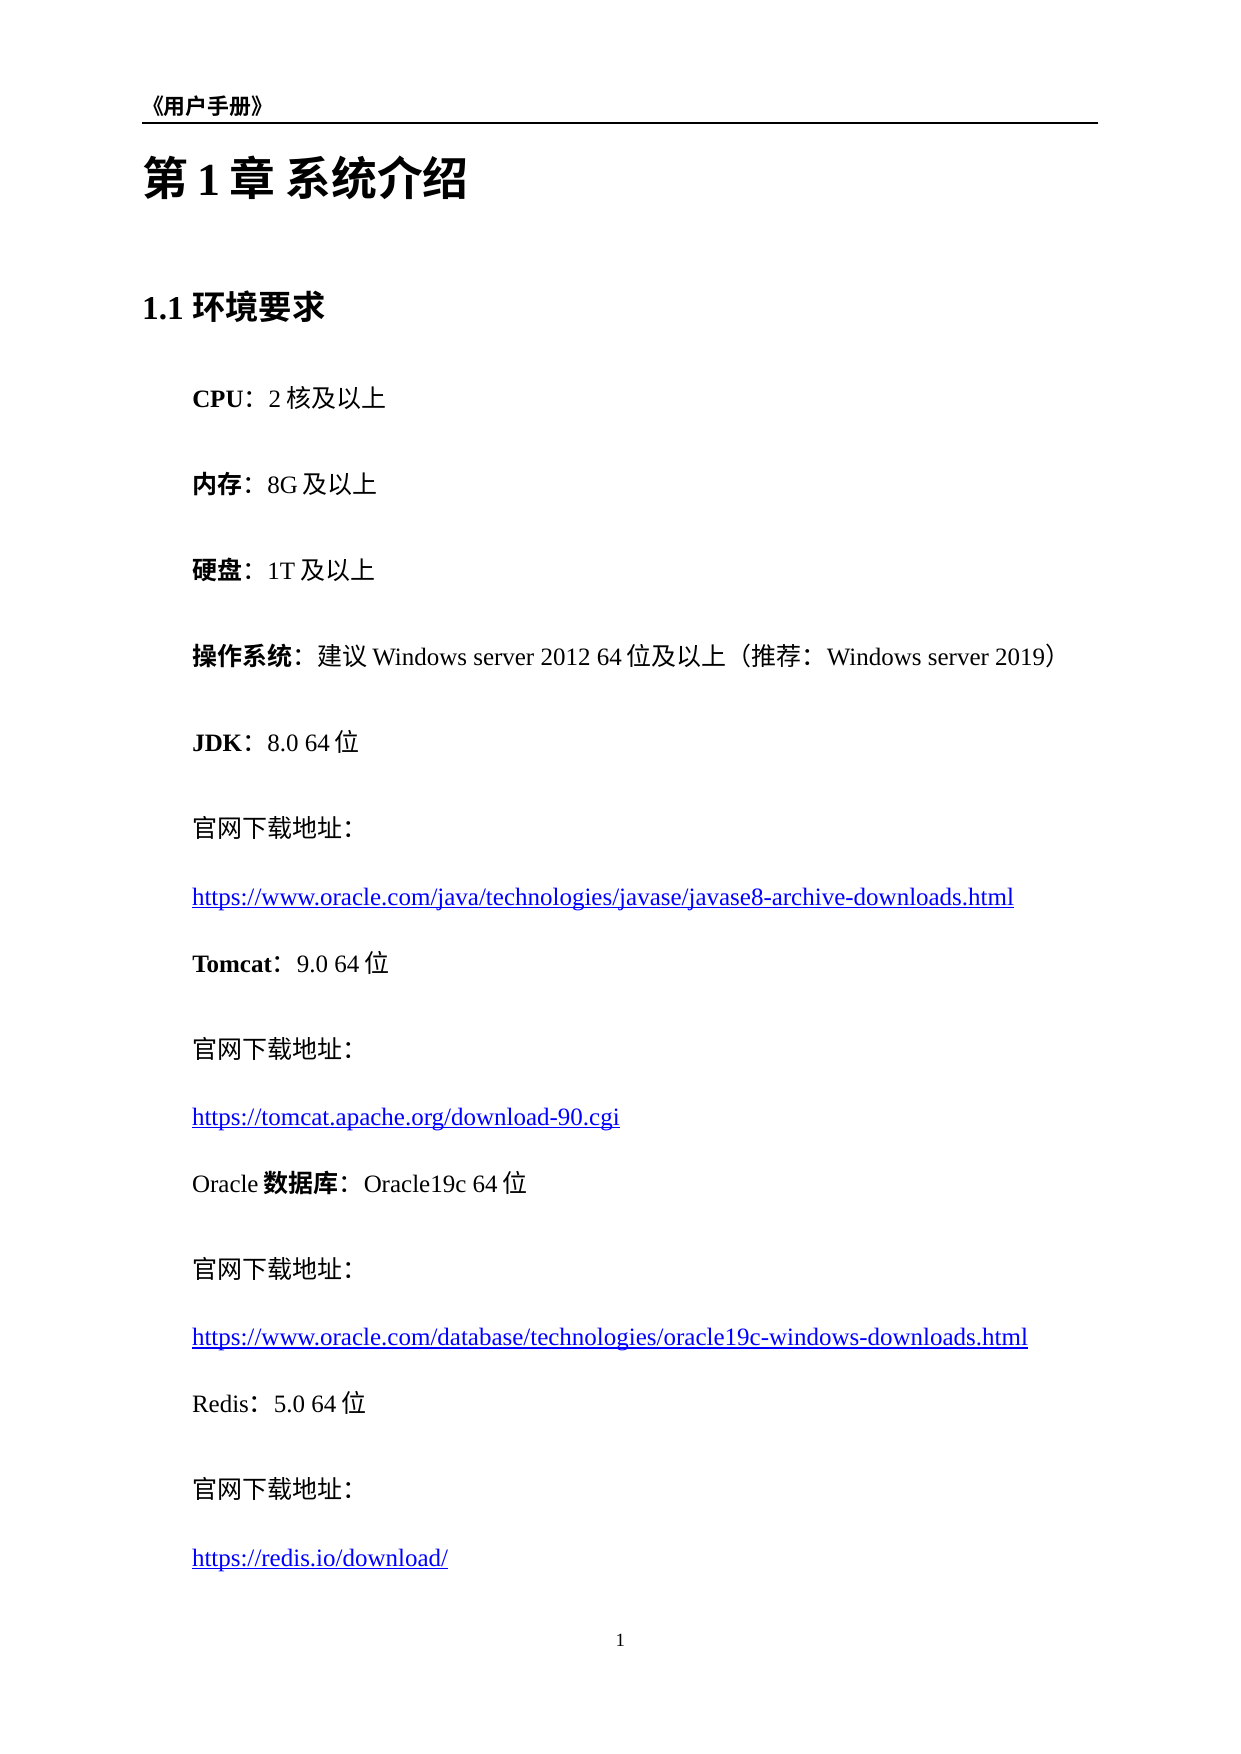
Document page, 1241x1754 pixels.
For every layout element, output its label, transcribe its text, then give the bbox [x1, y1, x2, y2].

text 官网下载地址： [142, 793, 1098, 861]
text https://www.oracle.com/database/technologies/oracle19c-windows-downloads.html [142, 1320, 1098, 1354]
text JDK：8.0 64位 [142, 707, 1098, 775]
text 官网下载地址： [142, 1454, 1098, 1522]
text https://tomcat.apache.org/download-90.cgi [142, 1099, 1098, 1133]
text CPU：2核及以上 [142, 363, 1098, 431]
text 官网下载地址： [142, 1234, 1098, 1302]
text 官网下载地址： [142, 1013, 1098, 1081]
text 硬盘：1T及以上 [142, 535, 1098, 603]
subtitle 第1章 系统介绍 [142, 142, 1098, 210]
text Redis：5.0 64位 [142, 1368, 1098, 1436]
text Oracle数据库：Oracle19c 64位 [142, 1148, 1098, 1216]
text 操作系统：建议Windows server 2012 64位及以上（推荐：Windows server 2019） [142, 621, 1098, 689]
text Tomcat：9.0 64位 [142, 927, 1098, 995]
text https://www.oracle.com/java/technologies/javase/javase8-archive-downloads.html [142, 879, 1098, 913]
subtitle 1.1 环境要求 [142, 271, 1098, 339]
text 内存：8G及以上 [142, 449, 1098, 517]
text https://redis.io/download/ [142, 1540, 1098, 1574]
